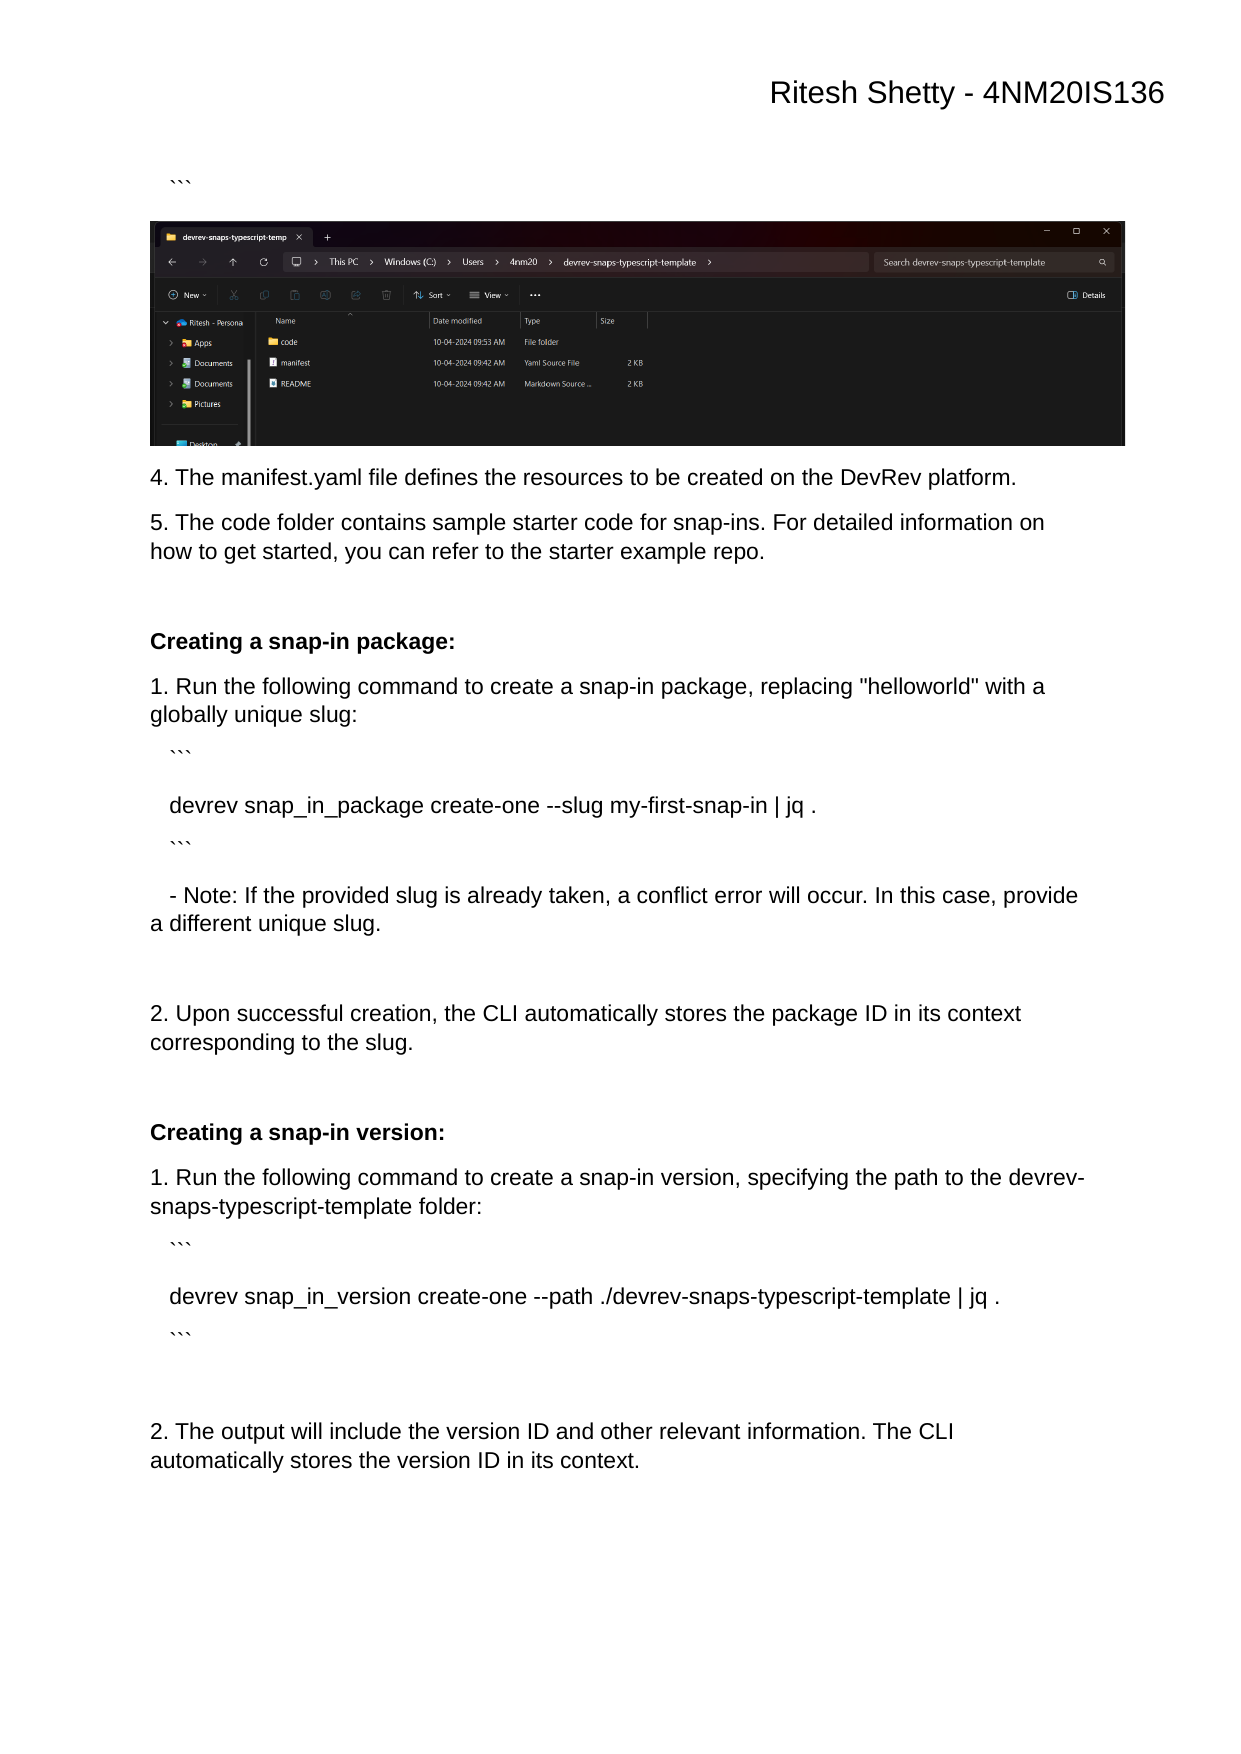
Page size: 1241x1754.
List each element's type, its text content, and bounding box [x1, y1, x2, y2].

text Creating a snap-in package: [150, 628, 1090, 654]
text ``` [150, 1328, 1090, 1354]
text 5. The code folder contains sample starter code for snap-ins. For detailed information on how to get started, you can refer to the starter example repo. [150, 509, 1090, 564]
text ``` [150, 746, 1090, 773]
text 4. The manifest.yaml file defines the resources to be created on the DevRev platform. [150, 464, 1090, 490]
text ``` [150, 837, 1090, 863]
text 2. The output will include the version ID and other relevant information. The CLI automatically stores the version ID in its context. [150, 1418, 1090, 1473]
picture [150, 221, 1125, 446]
text devrev snap_in_version create-one --path ./devrev-snaps-typescript-template | jq . [150, 1283, 1090, 1309]
text Creating a snap-in version: [150, 1119, 1090, 1145]
text 1. Run the following command to create a snap-in package, replacing "helloworld" with a globally unique slug: [150, 673, 1090, 728]
text 2. Upon successful creation, the CLI automatically stores the package ID in its context corresponding to the slug. [150, 1000, 1090, 1055]
text ``` [150, 1238, 1090, 1264]
text - Note: If the provided slug is already taken, a conflict error will occur. In this case, provide a different unique slug. [150, 882, 1090, 937]
text ``` [150, 176, 1090, 203]
text devrev snap_in_package create-one --slug my-first-snap-in | jq . [150, 792, 1090, 818]
text 1. Run the following command to create a snap-in version, specifying the path to the devrev-snaps-typescript-template folder: [150, 1164, 1090, 1219]
